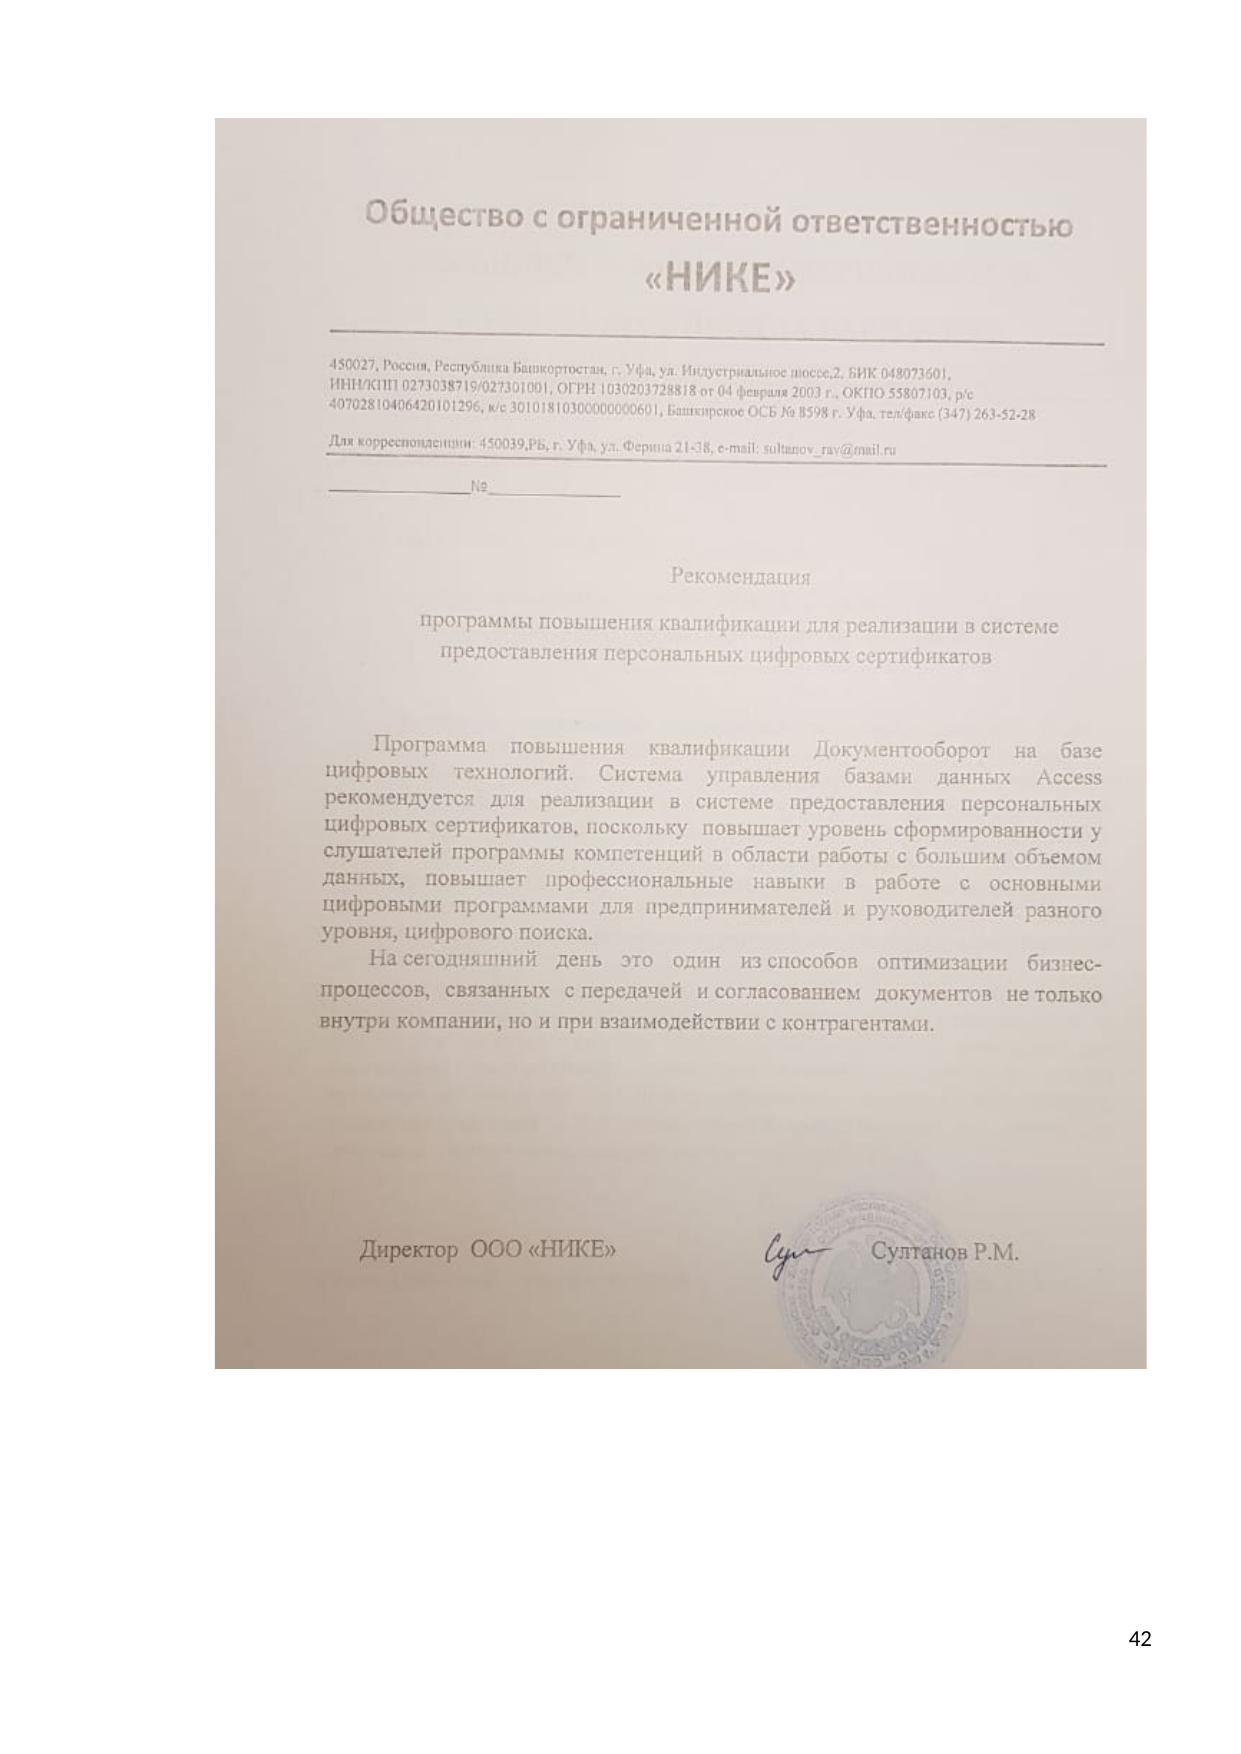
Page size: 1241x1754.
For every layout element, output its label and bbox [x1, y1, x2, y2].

picture [214, 118, 1147, 1369]
